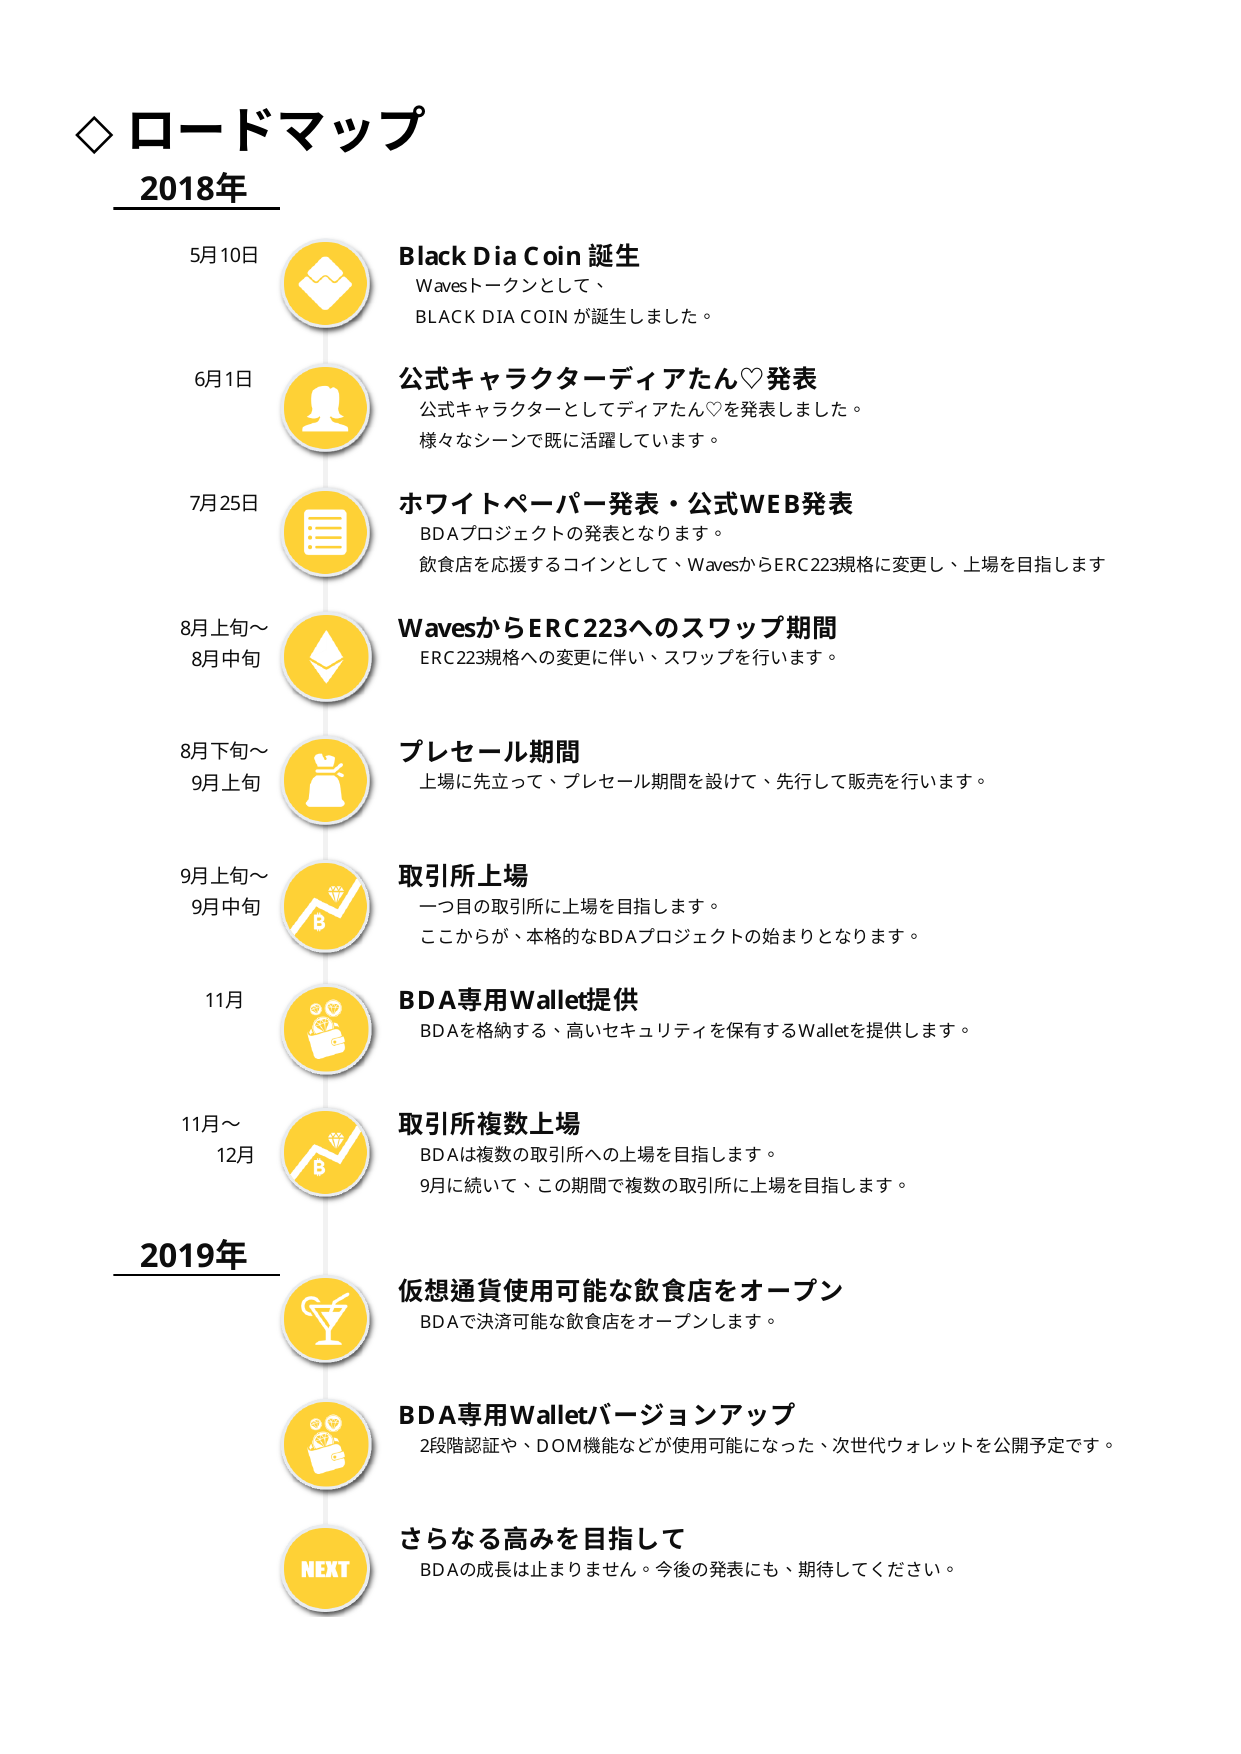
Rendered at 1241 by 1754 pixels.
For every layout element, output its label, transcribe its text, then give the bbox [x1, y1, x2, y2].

text ◇ ロードマップ [75, 89, 1165, 164]
